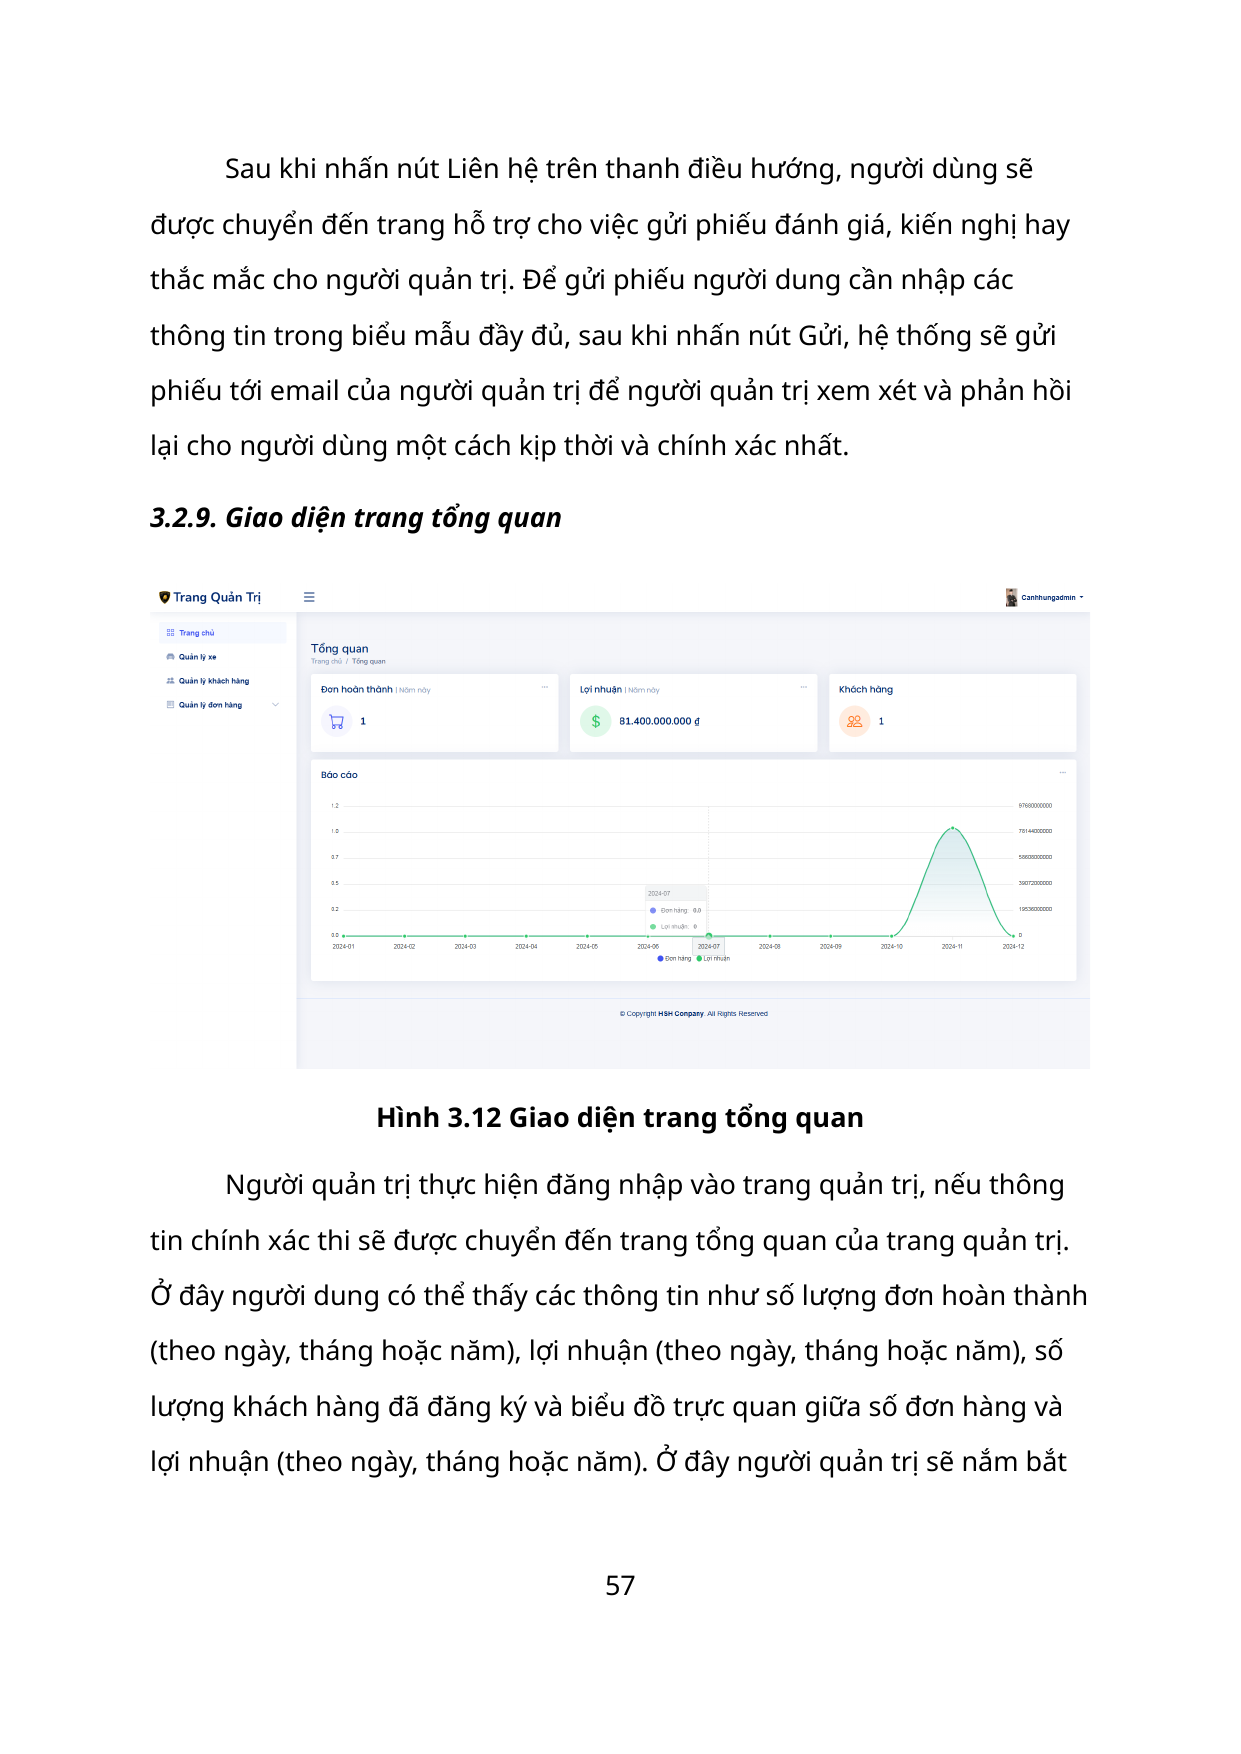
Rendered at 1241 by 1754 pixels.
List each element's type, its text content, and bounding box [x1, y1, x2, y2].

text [150, 1166, 1090, 1479]
text Hình 3.12 Giao diện trang tổng quan [150, 1098, 1090, 1135]
subtitle 3.2.9. Giao diện trang tổng quan [150, 498, 1090, 535]
text Sau khi nhấn nút Liên hệ trên thanh điều hướng, người dùng sẽ được chuyển đến trang hỗ trợ cho việc gửi phiếu đánh giá, kiến nghị hay thắc mắc cho người quản trị. Để gửi phiếu người dung cần nhập các thông tin trong biểu mẫu đầy đủ, sau khi nhấn nút Gửi, hệ thống sẽ gửi phiếu tới email của người quản trị để người quản trị xem xét và phản hồi lại cho người dùng một cách kịp thời và chính xác nhất. [150, 150, 1090, 463]
picture [150, 583, 1091, 1069]
